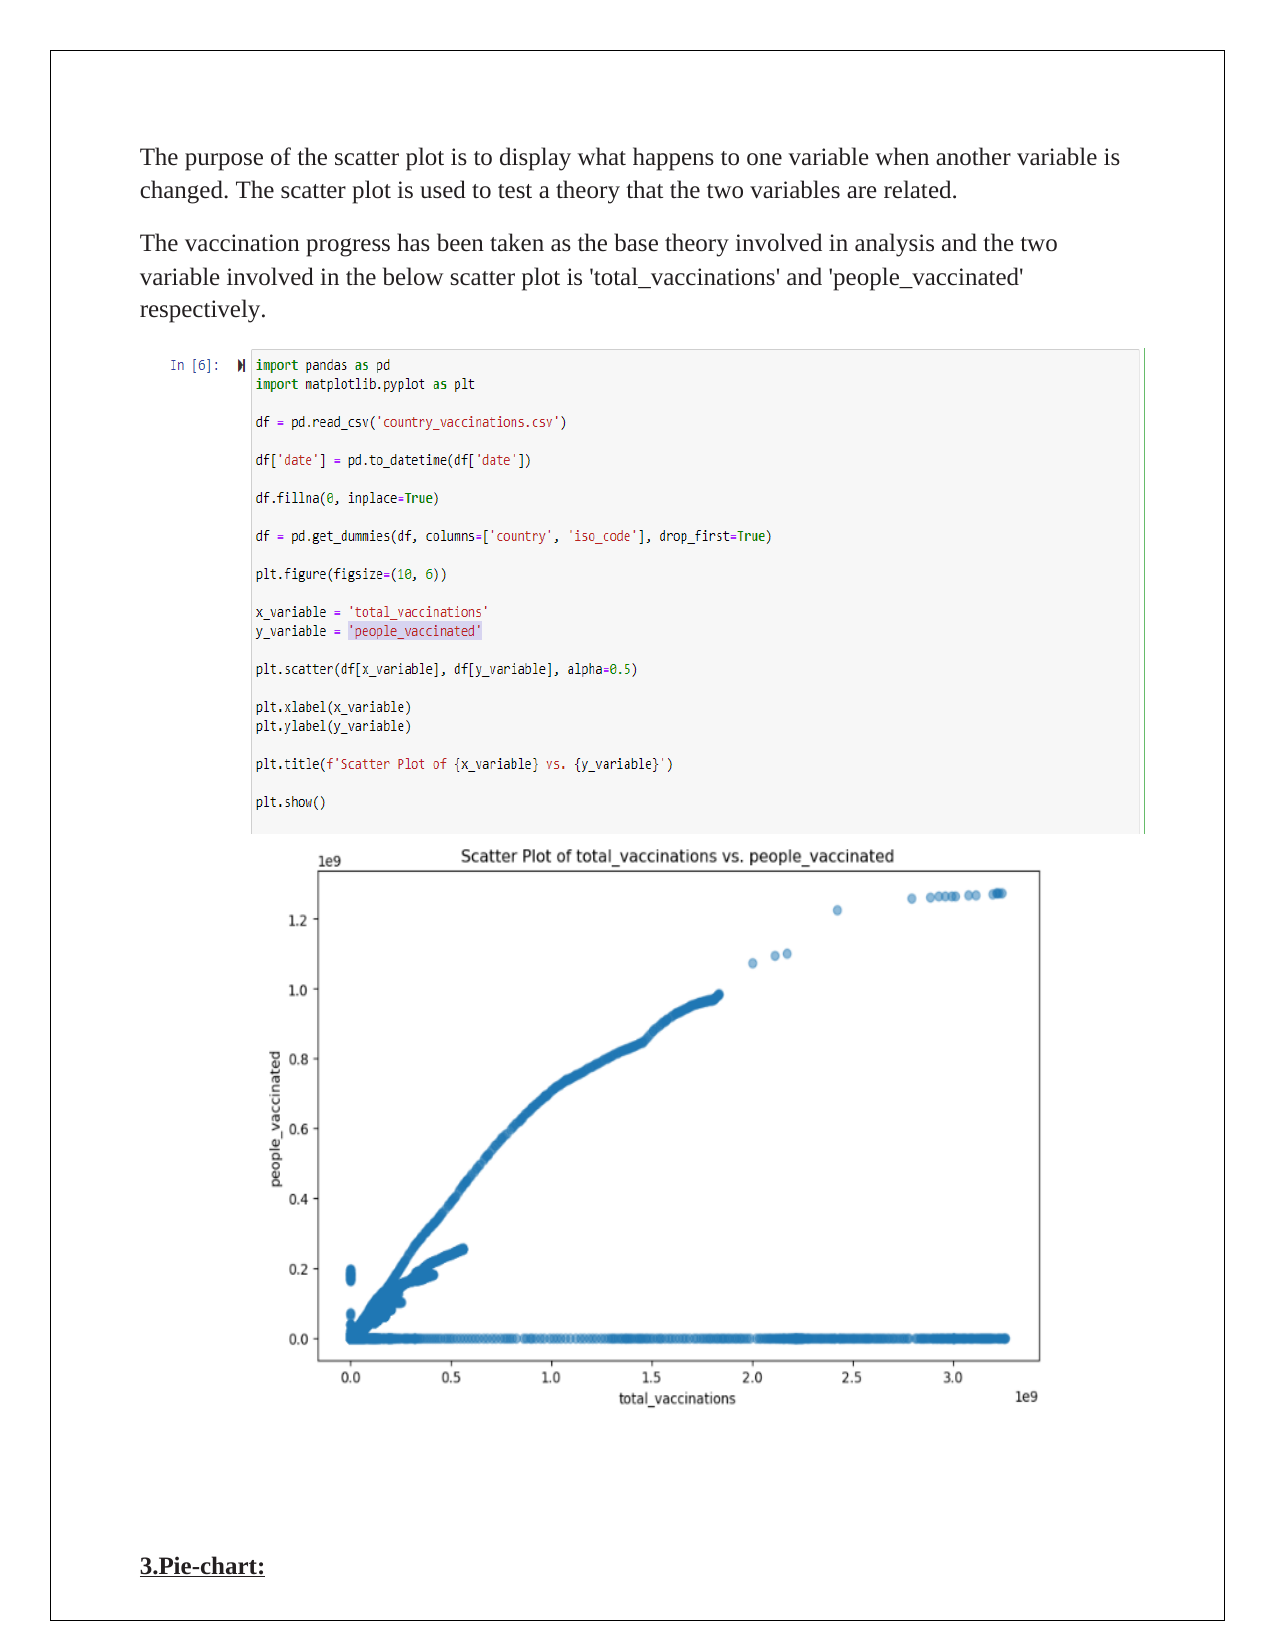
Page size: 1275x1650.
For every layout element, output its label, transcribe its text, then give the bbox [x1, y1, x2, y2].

picture [139, 348, 1151, 834]
text The vaccination progress has been taken as the base theory involved in analysis and the two variable involved in the below scatter plot is 'total_vaccinations' and 'people_vaccinated' respectively. [139, 228, 1135, 323]
picture [139, 838, 1151, 1418]
text 3.Pie-chart: [139, 1551, 1135, 1579]
text The purpose of the scatter plot is to display what happens to one variable when another variable is changed. The scatter plot is used to test a theory that the two variables are related. [139, 142, 1135, 203]
